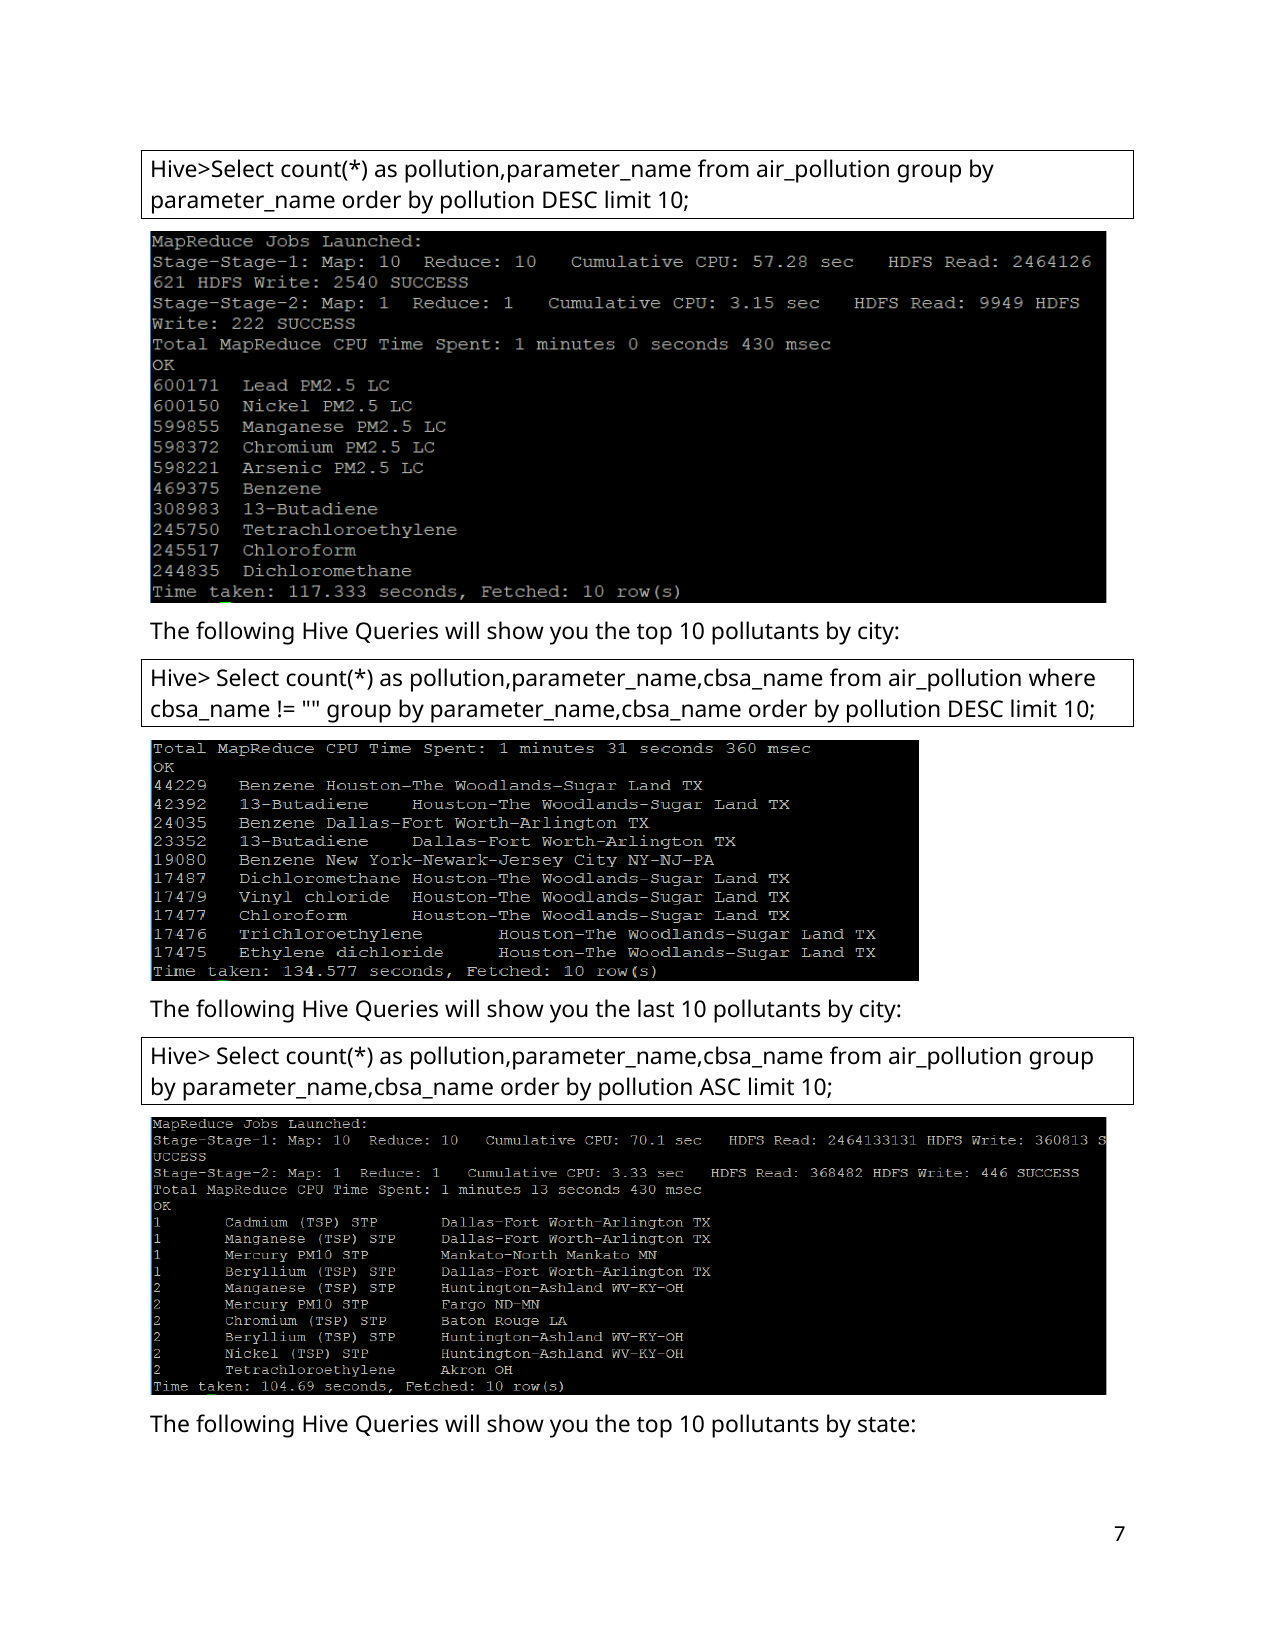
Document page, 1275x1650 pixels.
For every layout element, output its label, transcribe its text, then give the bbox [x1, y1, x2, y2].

picture [150, 1117, 1107, 1395]
text Hive> Select count(*) as pollution,parameter_name,cbsa_name from air_pollution group by parameter_name,cbsa_name order by pollution ASC limit 10; [142, 1038, 1133, 1104]
text Hive>Select count(*) as pollution,parameter_name from air_pollution group by parameter_name order by pollution DESC limit 10; [142, 151, 1133, 218]
picture [150, 231, 1107, 603]
text Hive> Select count(*) as pollution,parameter_name,cbsa_name from air_pollution where cbsa_name != "" group by parameter_name,cbsa_name order by pollution DESC limit 10; [142, 660, 1133, 726]
text The following Hive Queries will show you the top 10 pollutants by state: [150, 1407, 1125, 1439]
text The following Hive Queries will show you the last 10 pollutants by city: [150, 993, 1125, 1024]
picture [150, 740, 919, 981]
text The following Hive Queries will show you the top 10 pollutants by city: [150, 615, 1125, 646]
